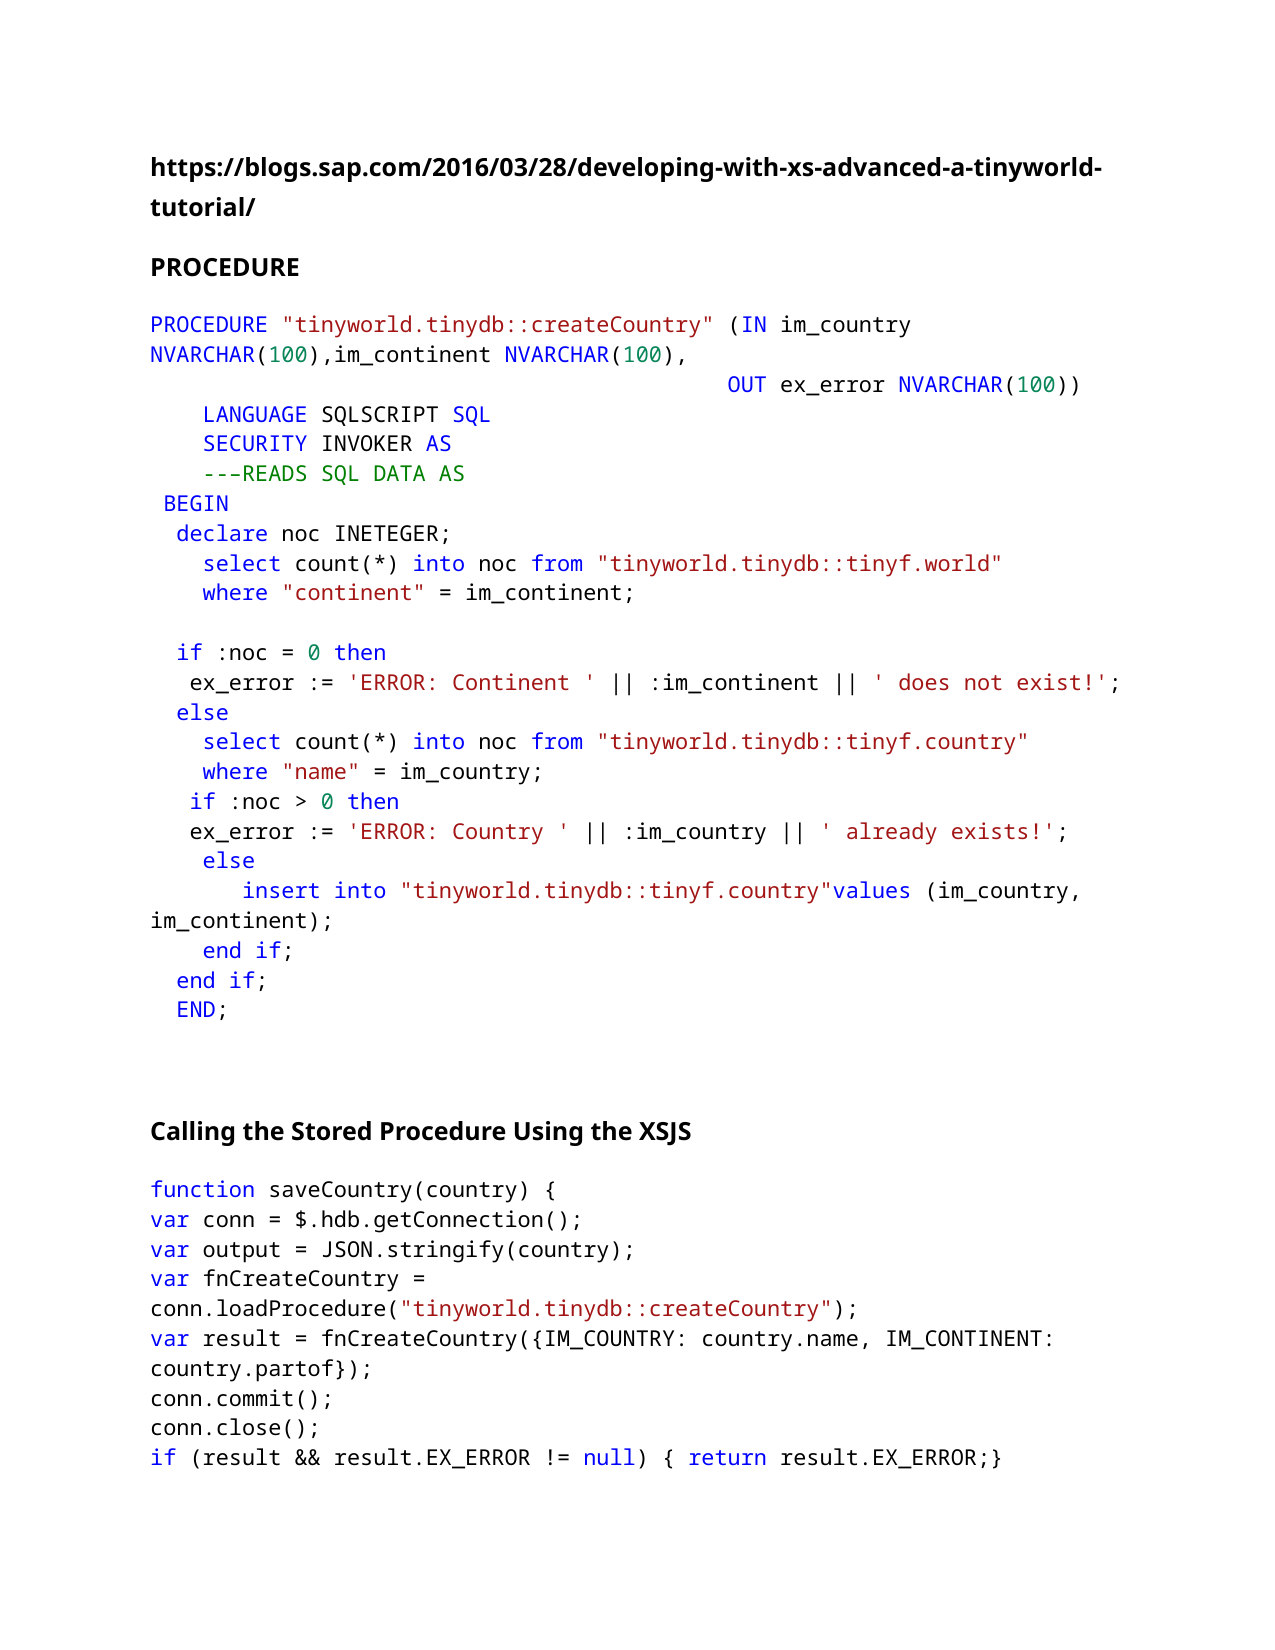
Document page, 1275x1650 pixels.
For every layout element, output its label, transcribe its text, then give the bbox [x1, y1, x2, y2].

text if (result && result.EX_ERROR != null) { return result.EX_ERROR;} [150, 1442, 1125, 1472]
text else [150, 845, 1125, 875]
text END; [150, 994, 1125, 1024]
text PROCEDURE "tinyworld.tinydb::createCountry" (IN im_country NVARCHAR(100),im_continent NVARCHAR(100), [150, 309, 1125, 369]
text end if; [150, 935, 1125, 964]
text ex_error := 'ERROR: Continent ' || :im_continent || ' does not exist!'; [150, 667, 1125, 696]
text --–READS SQL DATA AS [150, 458, 1125, 488]
text var fnCreateCountry = conn.loadProcedure("tinyworld.tinydb::createCountry"); [150, 1263, 1125, 1323]
text ex_error := 'ERROR: Country ' || :im_country || ' already exists!'; [150, 816, 1125, 845]
text if :noc = 0 then [150, 637, 1125, 667]
text SECURITY INVOKER AS [150, 428, 1125, 458]
text BEGIN [150, 488, 1125, 518]
text var conn = $.hdb.getConnection(); [150, 1204, 1125, 1233]
text select count(*) into noc from "tinyworld.tinydb::tinyf.world" [150, 547, 1125, 577]
text var output = JSON.stringify(country); [150, 1233, 1125, 1263]
text insert into "tinyworld.tinydb::tinyf.country"values (im_country, im_continent); [150, 875, 1125, 935]
text Calling the Stored Procedure Using the XSJS [150, 1114, 1125, 1148]
text if :noc > 0 then [150, 786, 1125, 816]
text LANGUAGE SQLSCRIPT SQL [150, 398, 1125, 428]
text conn.commit(); [150, 1382, 1125, 1412]
text end if; [150, 964, 1125, 994]
text https://blogs.sap.com/2016/03/28/developing-with-xs-advanced-a-tinyworld-tutorial/ [150, 150, 1125, 223]
text where "continent" = im_continent; [150, 577, 1125, 607]
text select count(*) into noc from "tinyworld.tinydb::tinyf.country" [150, 726, 1125, 756]
text var result = fnCreateCountry({IM_COUNTRY: country.name, IM_CONTINENT: country.partof}); [150, 1323, 1125, 1382]
text declare noc INETEGER; [150, 518, 1125, 547]
text function saveCountry(country) { [150, 1174, 1125, 1204]
text PROCEDURE [150, 249, 1125, 283]
text OUT ex_error NVARCHAR(100)) [150, 369, 1125, 398]
text where "name" = im_country; [150, 756, 1125, 786]
text conn.close(); [150, 1412, 1125, 1442]
text else [150, 696, 1125, 726]
